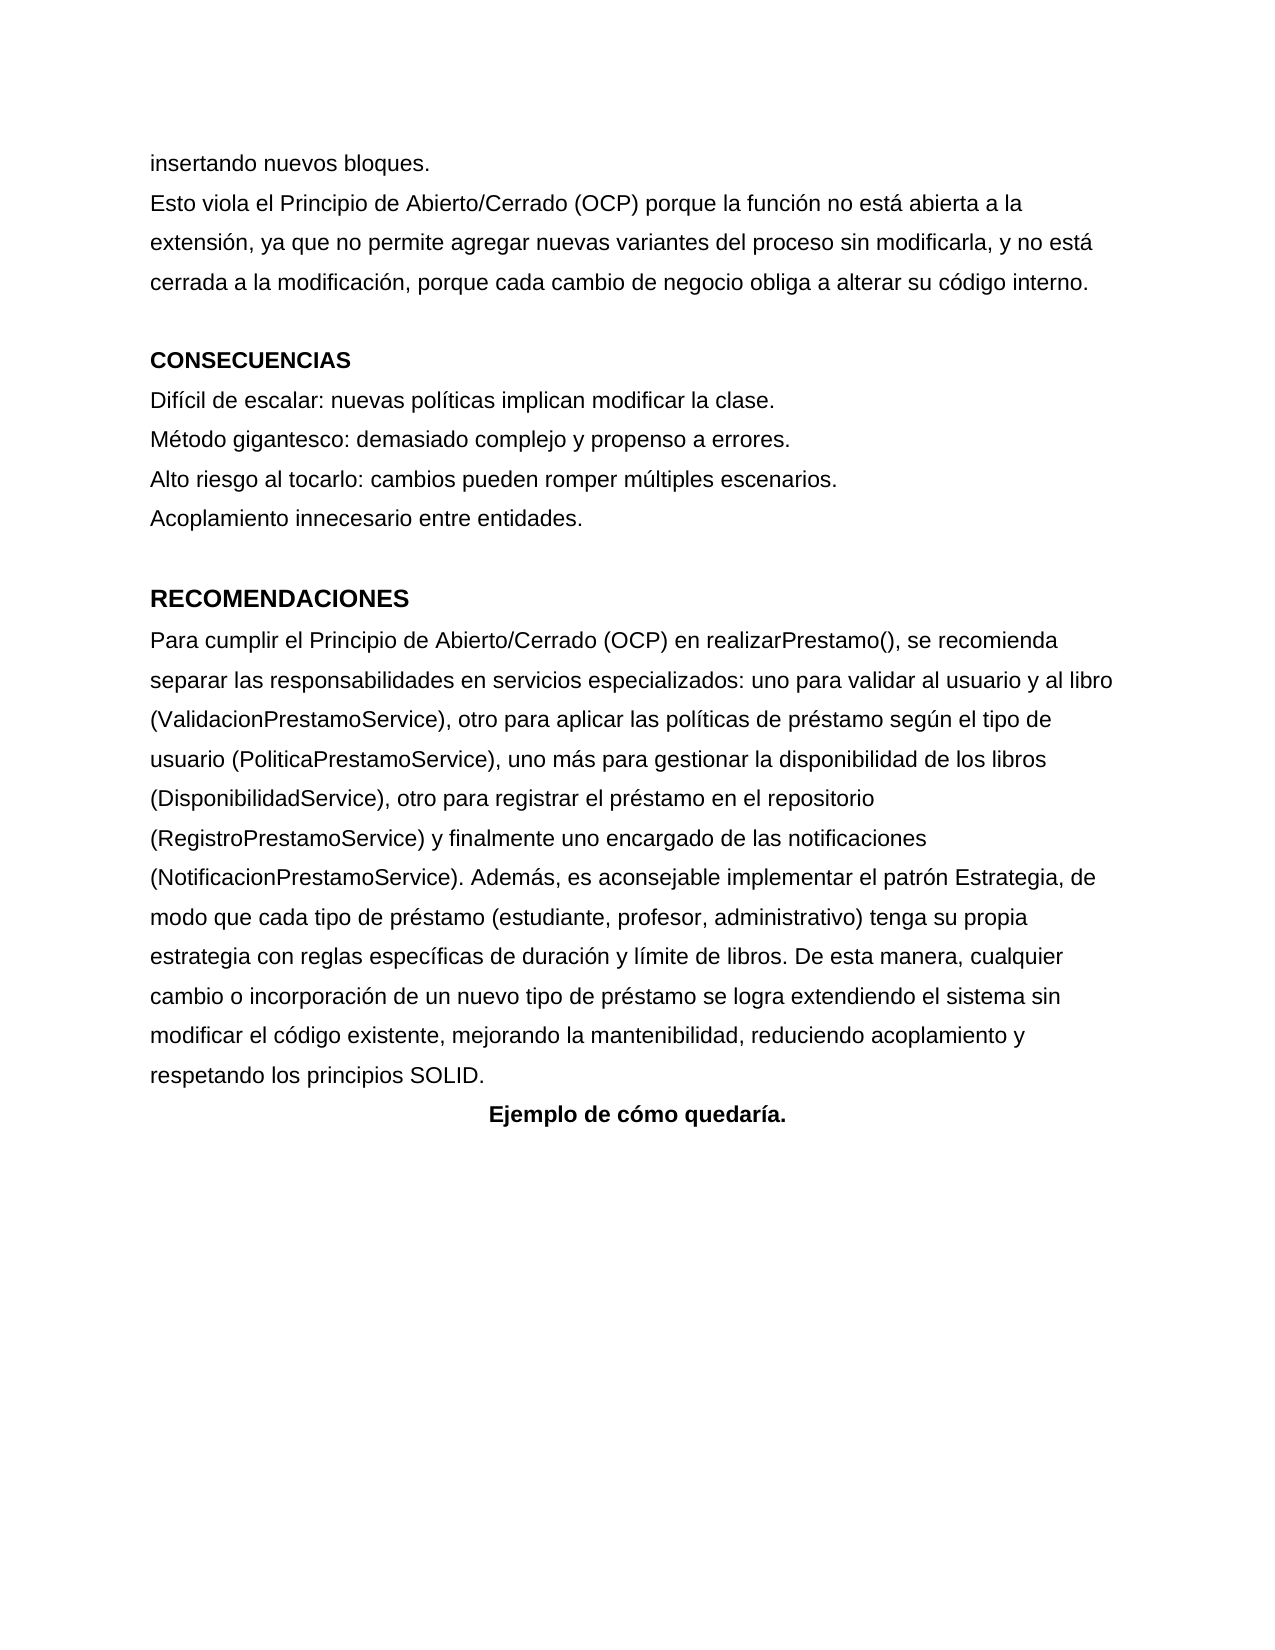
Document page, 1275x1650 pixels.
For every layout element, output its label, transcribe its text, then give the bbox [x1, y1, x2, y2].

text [150, 150, 1125, 176]
text Para cumplir el Principio de Abierto/Cerrado (OCP) en realizarPrestamo(), se recomienda separar las responsabilidades en servicios especializados: uno para validar al usuario y al libro (ValidacionPrestamoService), otro para aplicar las políticas de préstamo según el tipo de usuario (PoliticaPrestamoService), uno más para gestionar la disponibilidad de los libros (DisponibilidadService), otro para registrar el préstamo en el repositorio (RegistroPrestamoService) y finalmente uno encargado de las notificaciones (NotificacionPrestamoService). Además, es aconsejable implementar el patrón Estrategia, de modo que cada tipo de préstamo (estudiante, profesor, administrativo) tenga su propia estrategia con reglas específicas de duración y límite de libros. De esta manera, cualquier cambio o incorporación de un nuevo tipo de préstamo se logra extendiendo el sistema sin modificar el código existente, mejorando la mantenibilidad, reduciendo acoplamiento y respetando los principios SOLID. [150, 627, 1125, 1088]
text Difícil de escalar: nuevas políticas implican modificar la clase. [150, 387, 1125, 413]
text Método gigantesco: demasiado complejo y propenso a errores. [150, 426, 1125, 453]
text Ejemplo de cómo quedaría. [150, 1101, 1125, 1127]
text RECOMENDACIONES [150, 584, 1125, 613]
text CONSECUENCIAS [150, 347, 1125, 374]
text Acoplamiento innecesario entre entidades. [150, 505, 1125, 532]
text Alto riesgo al tocarlo: cambios pueden romper múltiples escenarios. [150, 466, 1125, 492]
text Esto viola el Principio de Abierto/Cerrado (OCP) porque la función no está abierta a la extensión, ya que no permite agregar nuevas variantes del proceso sin modificarla, y no está cerrada a la modificación, porque cada cambio de negocio obliga a alterar su código interno. [150, 189, 1125, 295]
